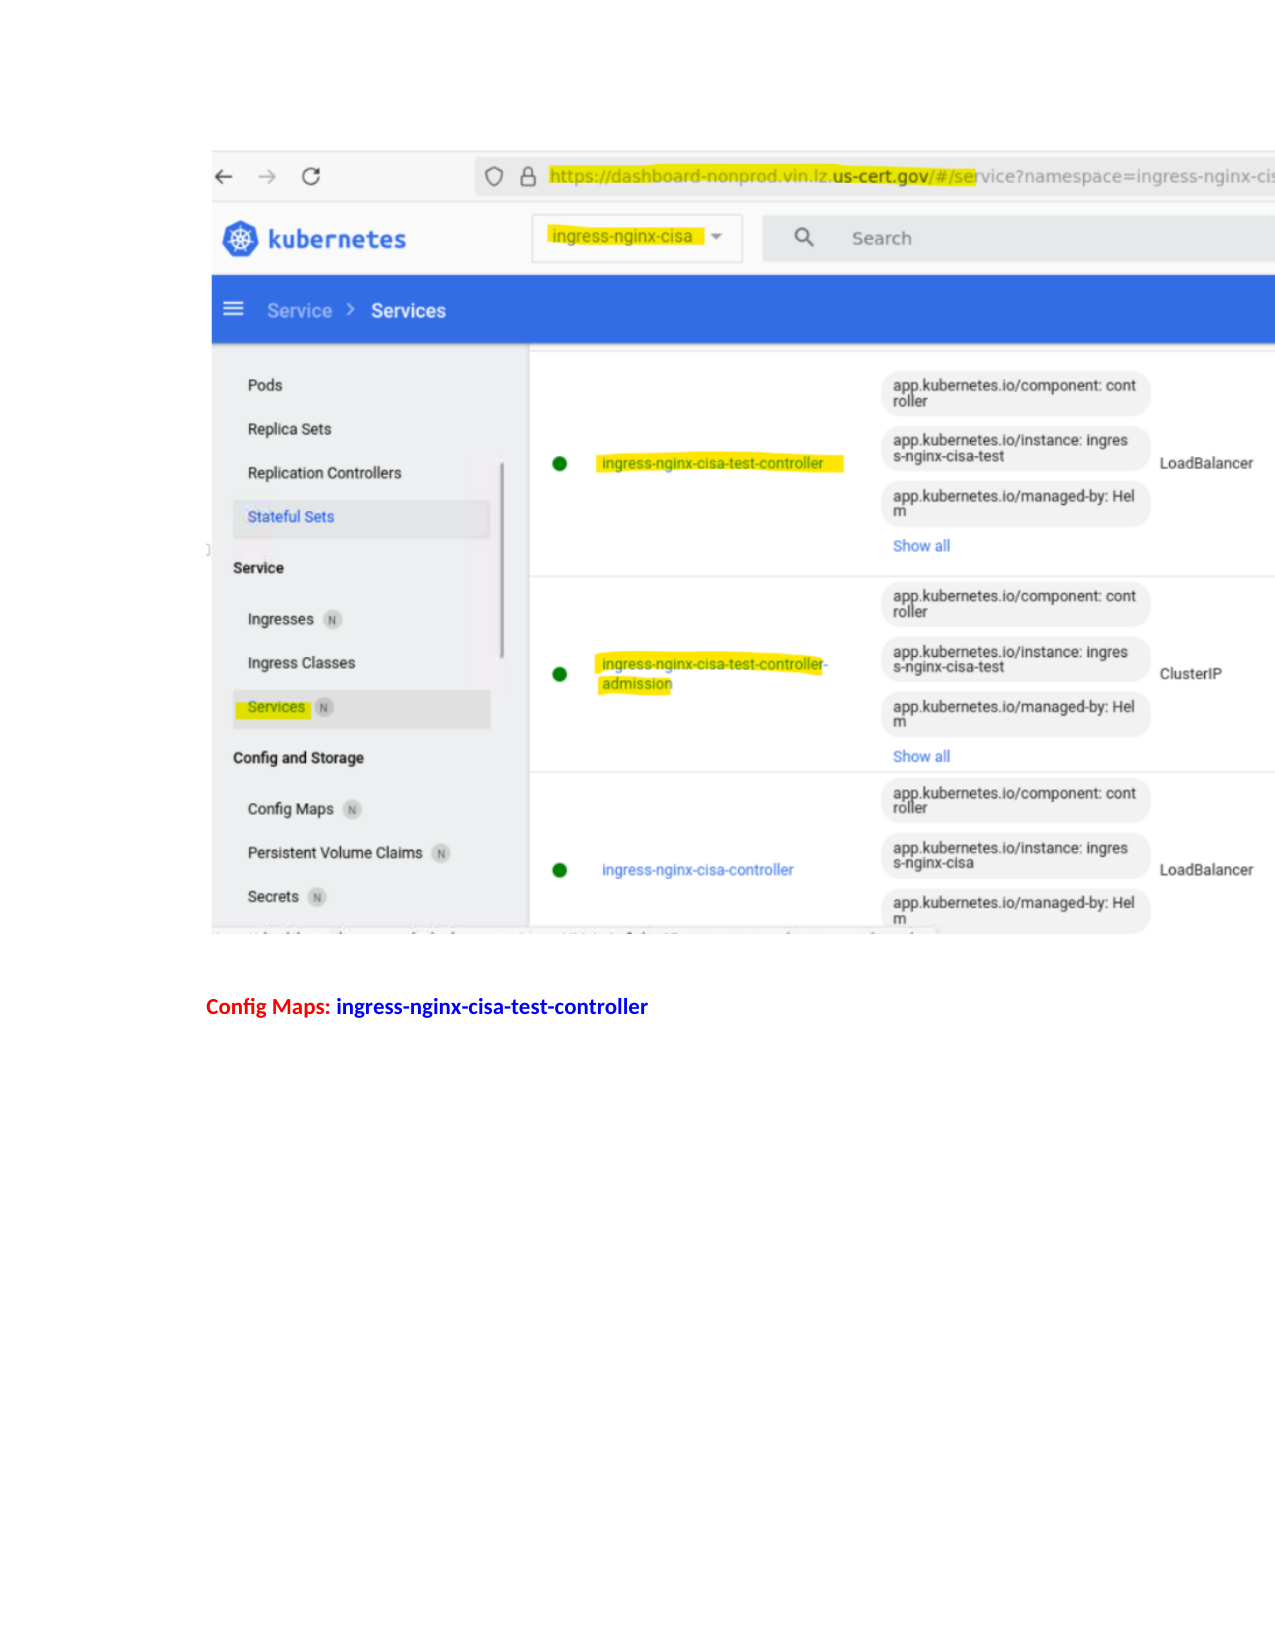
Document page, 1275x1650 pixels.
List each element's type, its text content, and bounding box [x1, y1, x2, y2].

text Config Maps: ingress-nginx-cisa-test-controller [206, 992, 1125, 1020]
picture [206, 150, 1275, 934]
